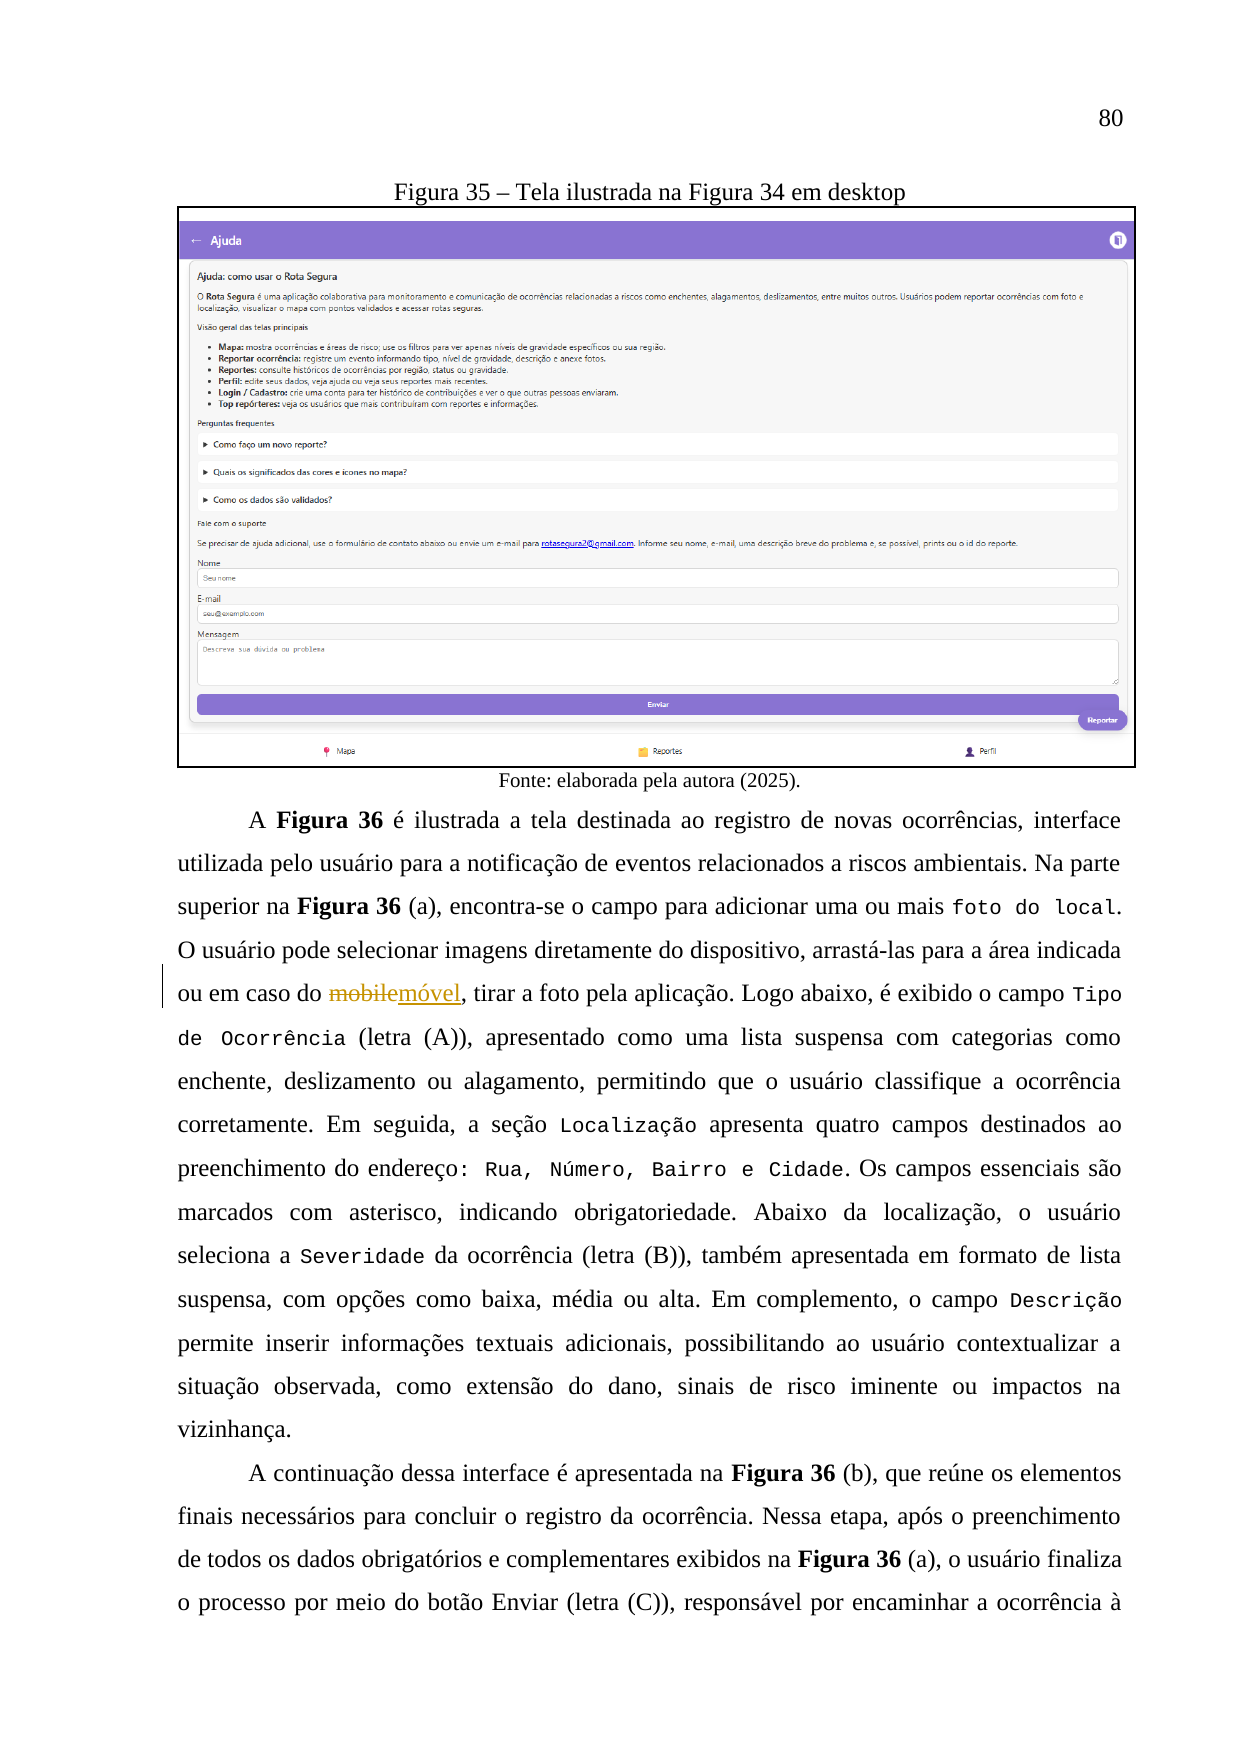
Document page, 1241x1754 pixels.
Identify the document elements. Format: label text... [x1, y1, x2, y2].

picture [179, 221, 1134, 766]
text Fonte: elaborada pela autora (2025). [177, 768, 1122, 792]
text A Figura 36 é ilustrada a tela destinada ao registro de novas ocorrências, interface utilizada pelo usuário para a notificação de eventos relacionados a riscos ambientais. Na parte superior na Figura 36 (a), encontra-se o campo para adicionar uma ou mais foto do local. O usuário pode selecionar imagens diretamente do dispositivo, arrastá-las para a área indicada ou em caso do , tirar a foto pela aplicação. Logo abaixo, é exibido o campo Tipo de Ocorrência (letra (A)), apresentado como uma lista suspensa com categorias como enchente, deslizamento ou alagamento, permitindo que o usuário classifique a ocorrência corretamente. Em seguida, a seção Localização apresenta quatro campos destinados ao preenchimento do endereço: Rua, Número, Bairro e Cidade. Os campos essenciais são marcados com asterisco, indicando obrigatoriedade. Abaixo da localização, o usuário seleciona a Severidade da ocorrência (letra (B)), também apresentada em formato de lista suspensa, com opções como baixa, média ou alta. Em complemento, o campo Descrição permite inserir informações textuais adicionais, possibilitando ao usuário contextualizar a situação observada, como extensão do dano, sinais de risco iminente ou impactos na vizinhança. [177, 805, 1122, 1443]
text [177, 1458, 1122, 1616]
